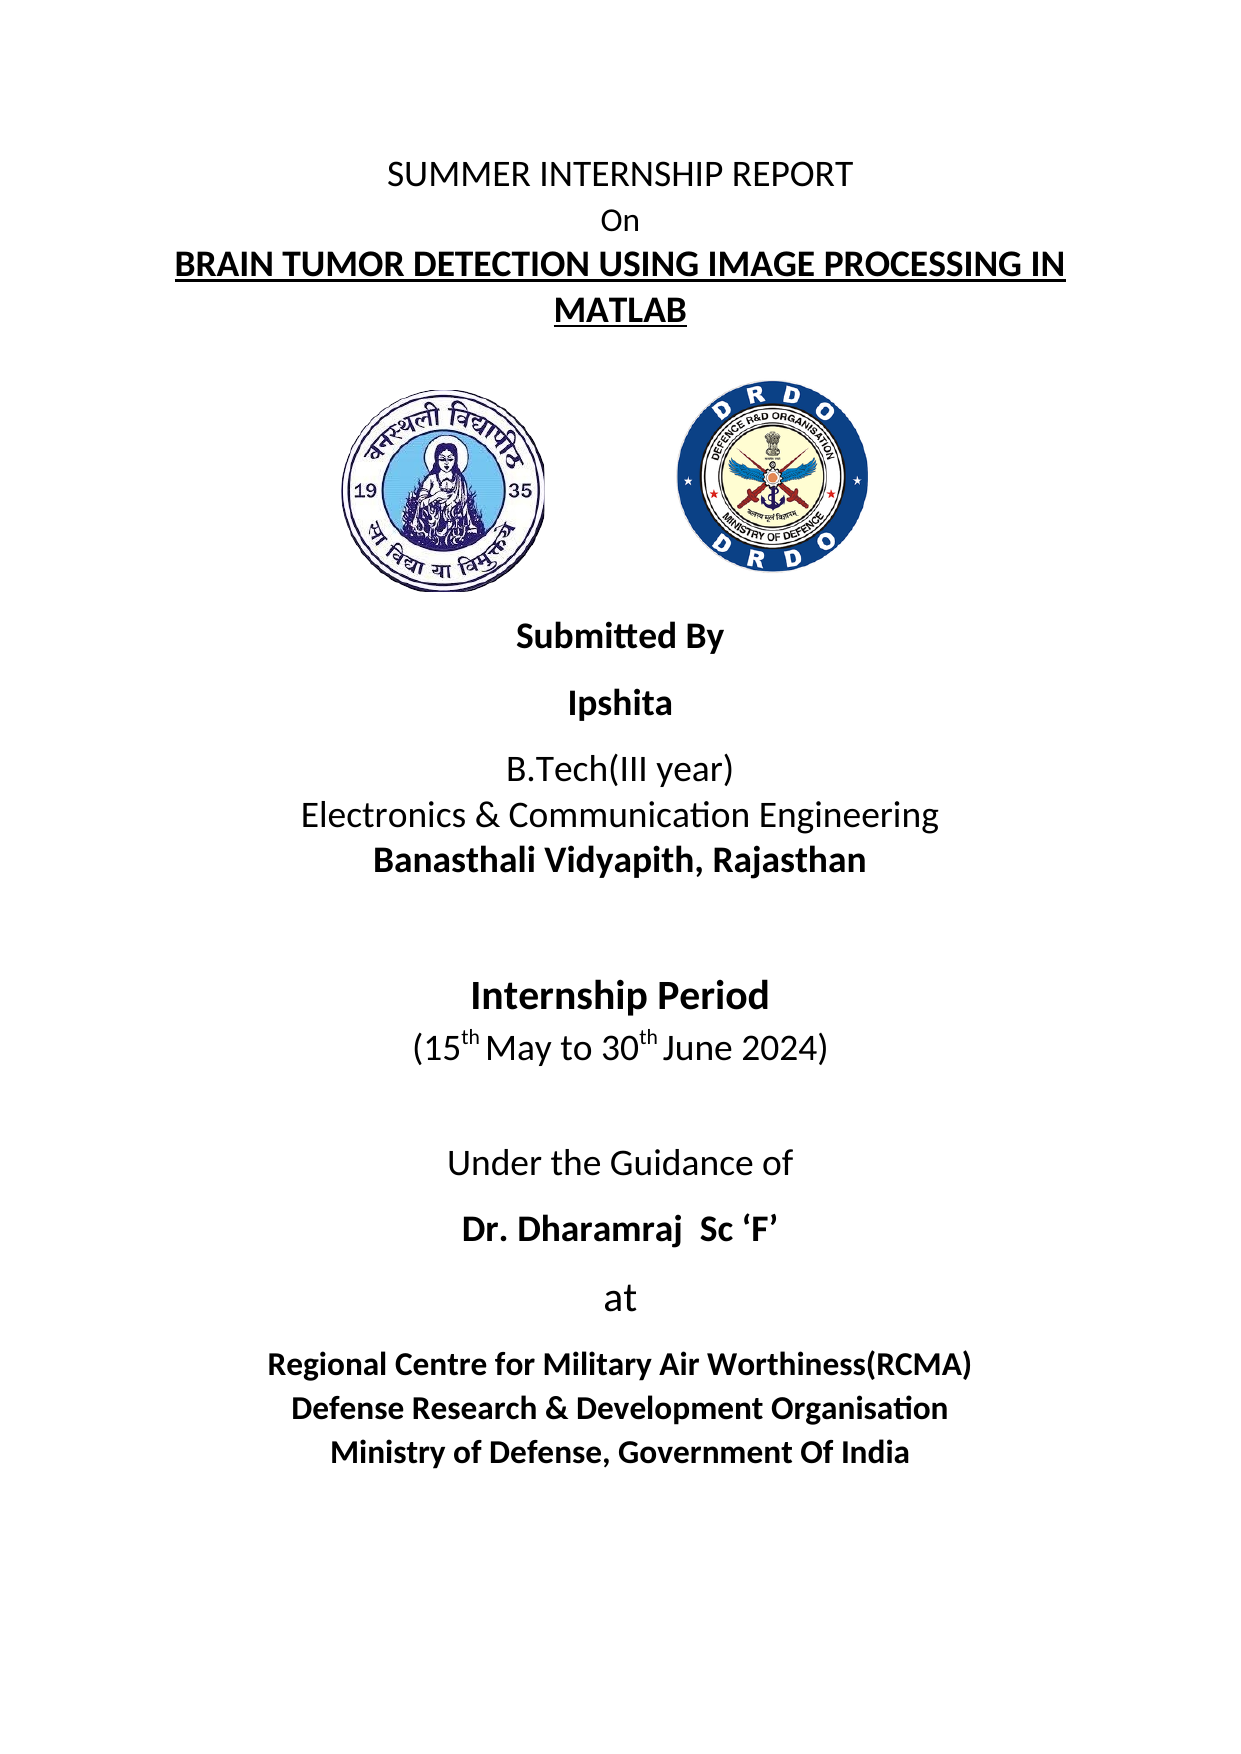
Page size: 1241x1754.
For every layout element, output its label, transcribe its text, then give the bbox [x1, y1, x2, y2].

text SUMMER INTERNSHIP REPORT [150, 150, 1090, 196]
text On [150, 199, 1090, 240]
text Dr. Dharamraj Sc ‘F’ [150, 1205, 1090, 1251]
picture [648, 348, 900, 592]
text (15th May to 30th June 2024) [150, 1023, 1090, 1069]
text Defense Research & Development Organisation [150, 1387, 1090, 1428]
text Electronics & Communication Engineering [150, 791, 1090, 836]
text Under the Guidance of [150, 1139, 1090, 1185]
text B.Tech(III year) [150, 745, 1090, 791]
picture [341, 390, 545, 592]
text at [150, 1271, 1090, 1322]
text Submitted By [150, 612, 1090, 658]
text Internship Period [150, 969, 1090, 1019]
text Regional Centre for Military Air Worthiness(RCMA) [150, 1343, 1090, 1384]
text BRAIN TUMOR DETECTION USING IMAGE PROCESSING IN MATLAB [150, 240, 1090, 332]
text Banasthali Vidyapith, Rajasthan [150, 836, 1090, 882]
text Ipshita [150, 678, 1090, 724]
text Ministry of Defense, Government Of India [150, 1431, 1090, 1472]
